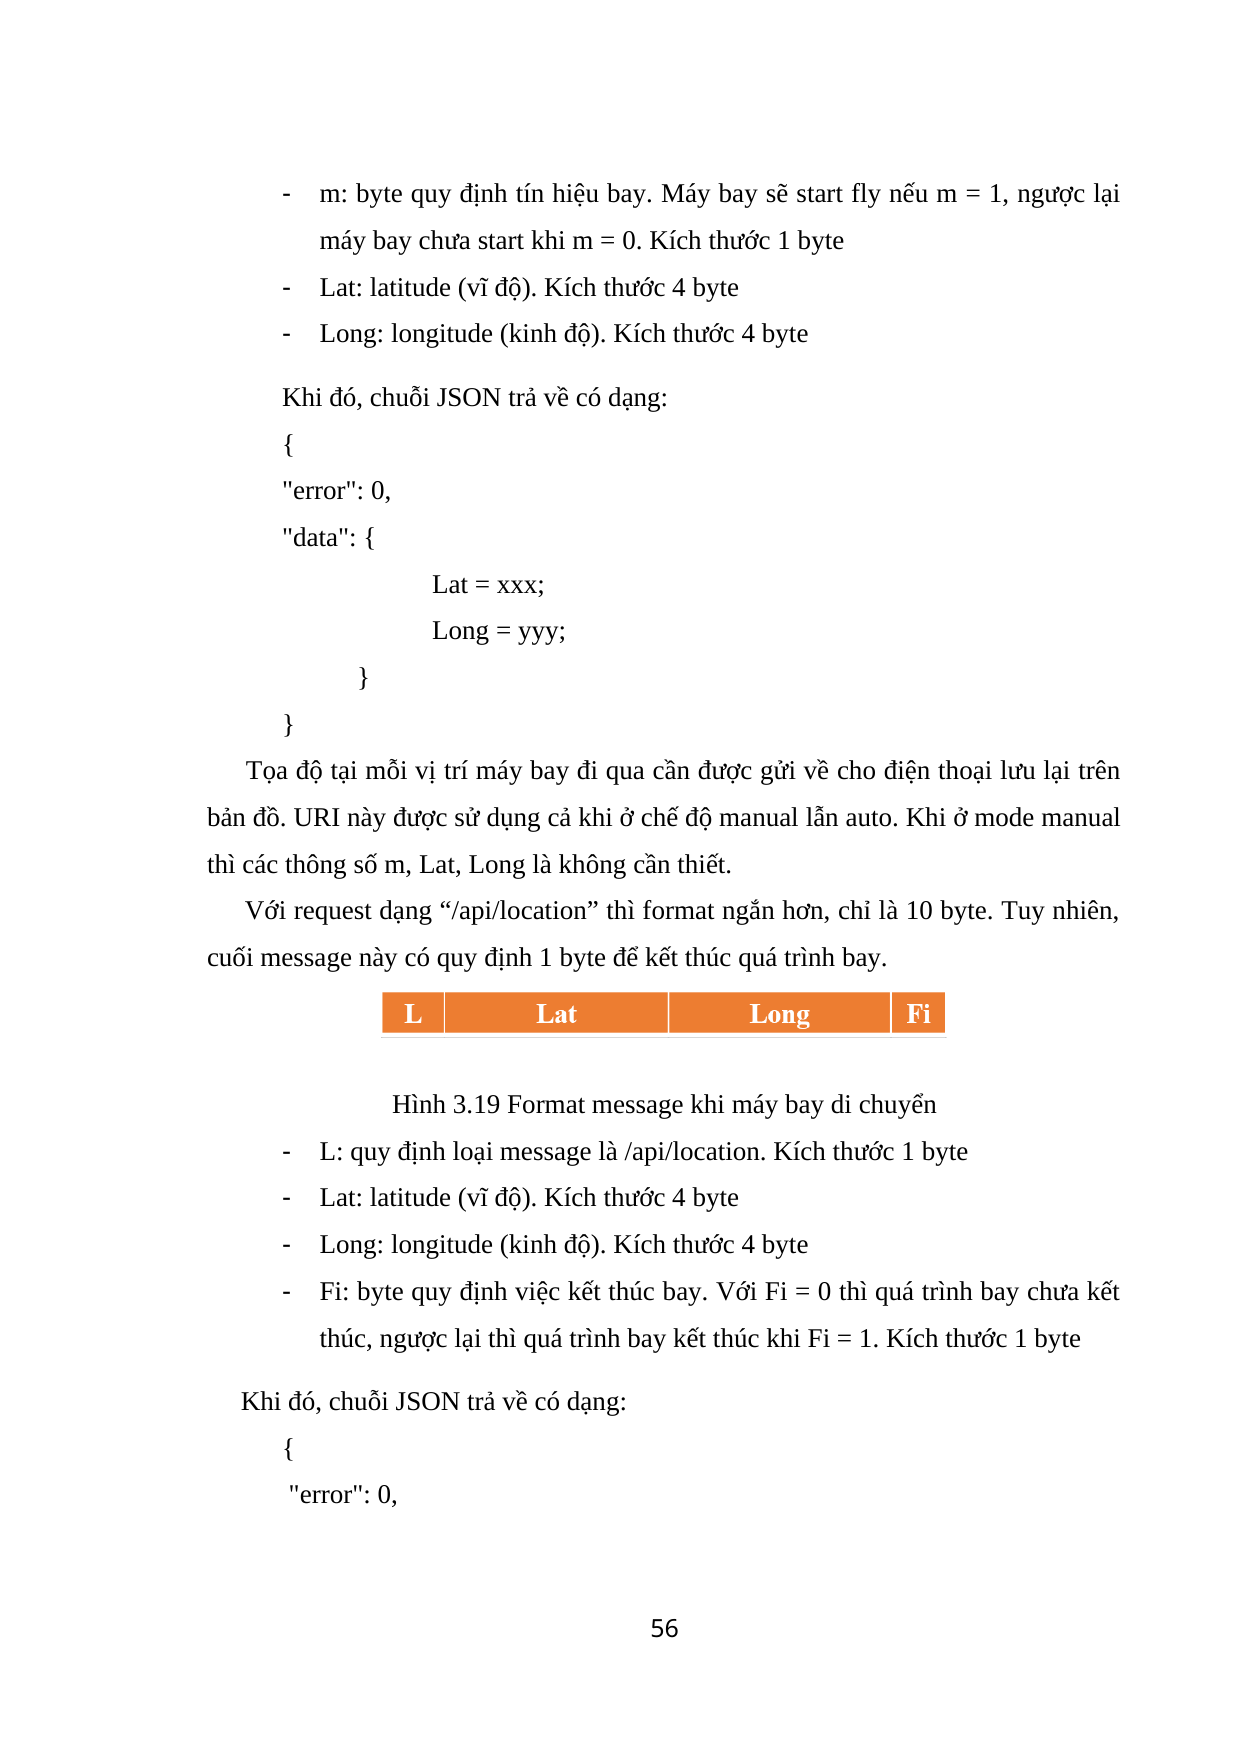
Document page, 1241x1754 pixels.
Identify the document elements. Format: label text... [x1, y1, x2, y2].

list m: byte quy định tín hiệu bay. Máy bay sẽ start fly nếu m = 1, ngược lại máy bay chưa start khi m = 0. Kích thước 1 byte [282, 177, 1122, 255]
list Lat: latitude (vĩ độ). Kích thước 4 byte [282, 1181, 1122, 1213]
list L: quy định loại message là /api/location. Kích thước 1 byte [282, 1134, 1122, 1166]
text Lat = xxx; [357, 568, 1122, 599]
text "data": { [207, 521, 1122, 552]
text "error": 0, [207, 474, 1122, 506]
subtitle Hình 3.19 Format message khi máy bay di chuyển [207, 1088, 1122, 1119]
text Tọa độ tại mỗi vị trí máy bay đi qua cần được gửi về cho điện thoại lưu lại trên bản đồ. URI này được sử dụng cả khi ở chế độ manual lẫn auto. Khi ở mode manual thì các thông số m, Lat, Long là không cần thiết. [207, 754, 1122, 879]
text Khi đó, chuỗi JSON trả về có dạng: [207, 1385, 1122, 1416]
list Long: longitude (kinh độ). Kích thước 4 byte [282, 1228, 1122, 1259]
text Long = yyy; [207, 614, 1122, 646]
text Khi đó, chuỗi JSON trả về có dạng: [207, 381, 1122, 412]
text } [207, 708, 1122, 739]
picture [380, 987, 948, 1046]
text Với request dạng “/api/location” thì format ngắn hơn, chỉ là 10 byte. Tuy nhiên, cuối message này có quy định 1 byte để kết thúc quá trình bay. [207, 894, 1122, 972]
text "error": 0, [207, 1479, 1122, 1510]
text } [357, 661, 1122, 692]
text { [207, 428, 1122, 459]
list Lat: latitude (vĩ độ). Kích thước 4 byte [282, 271, 1122, 302]
list Long: longitude (kinh độ). Kích thước 4 byte [282, 317, 1122, 349]
text { [207, 1432, 1122, 1463]
list Fi: byte quy định việc kết thúc bay. Với Fi = 0 thì quá trình bay chưa kết thúc, ngược lại thì quá trình bay kết thúc khi Fi = 1. Kích thước 1 byte [282, 1275, 1122, 1353]
